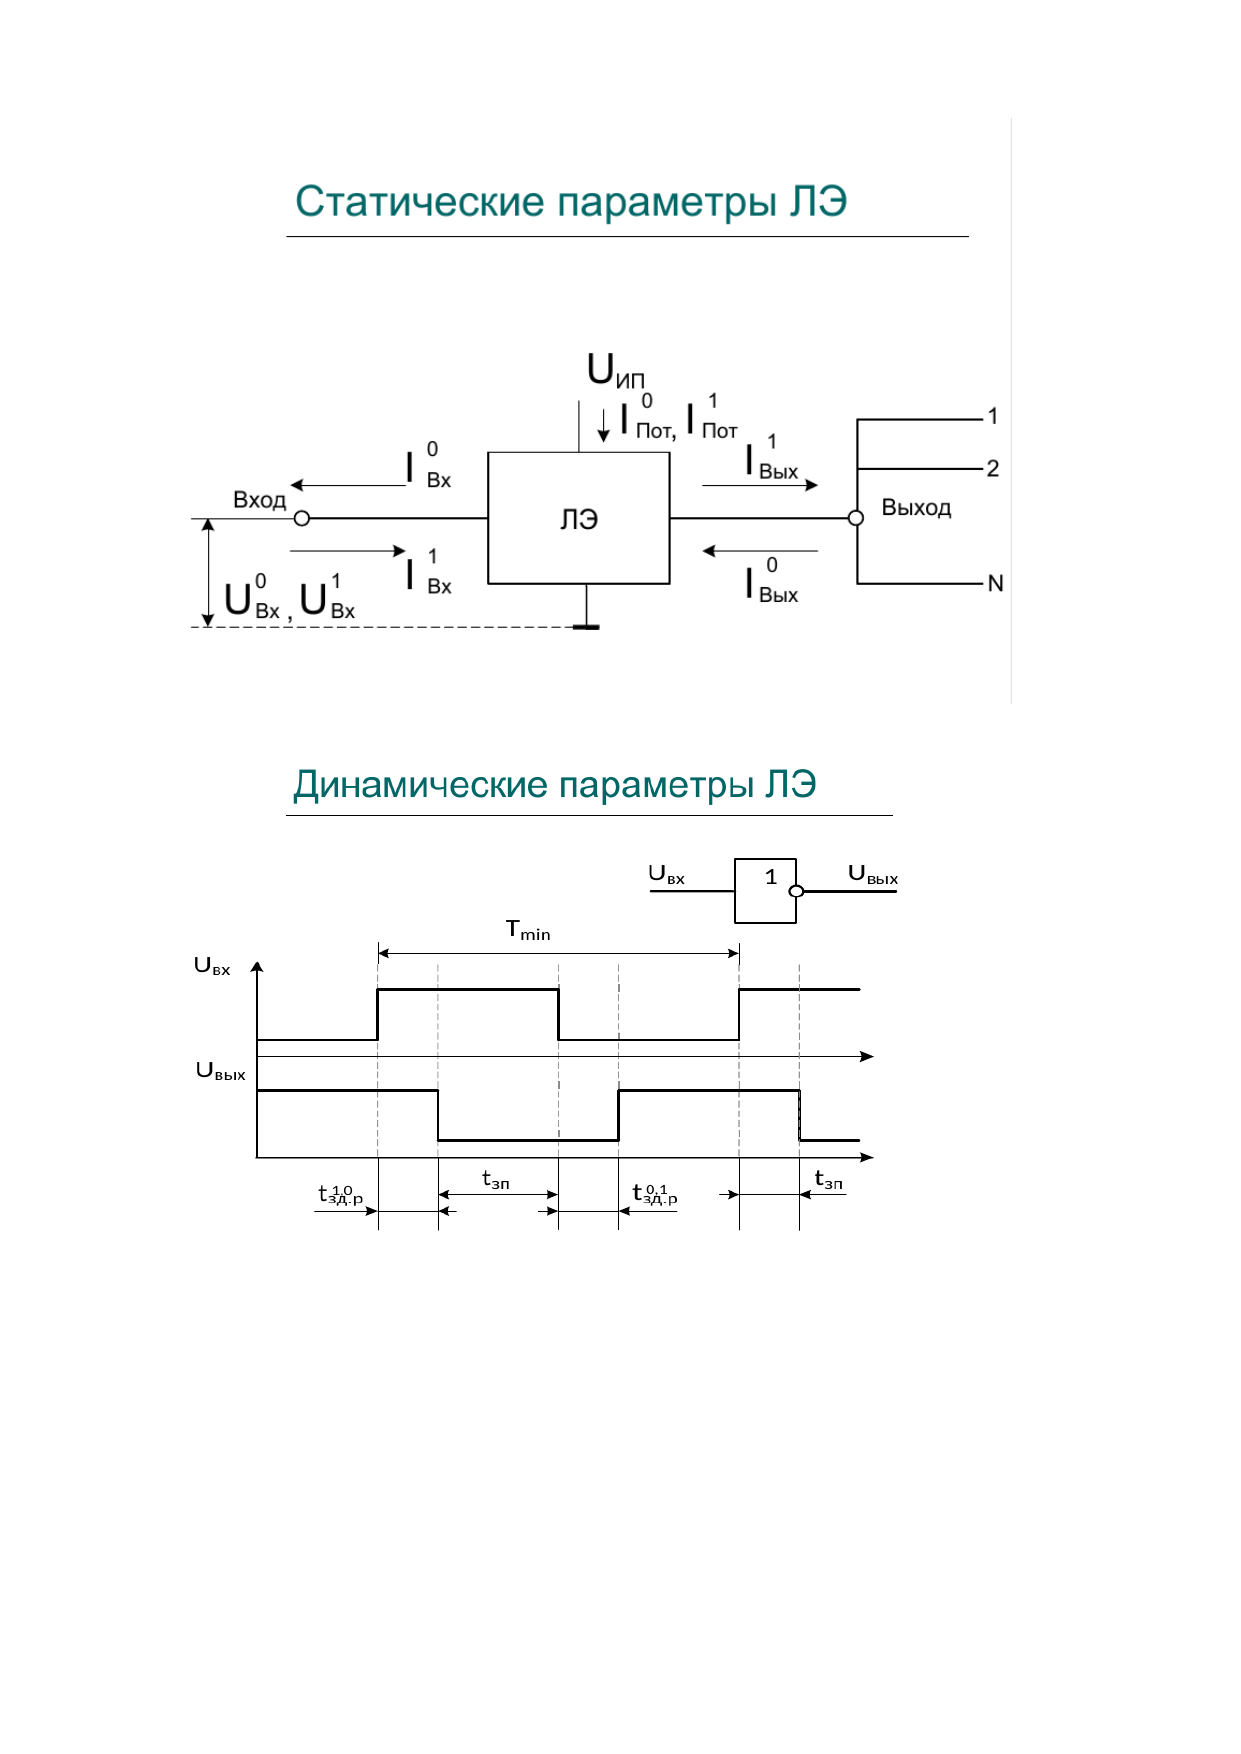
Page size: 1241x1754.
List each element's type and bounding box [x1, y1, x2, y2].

picture [177, 722, 918, 1246]
picture [177, 118, 1012, 704]
